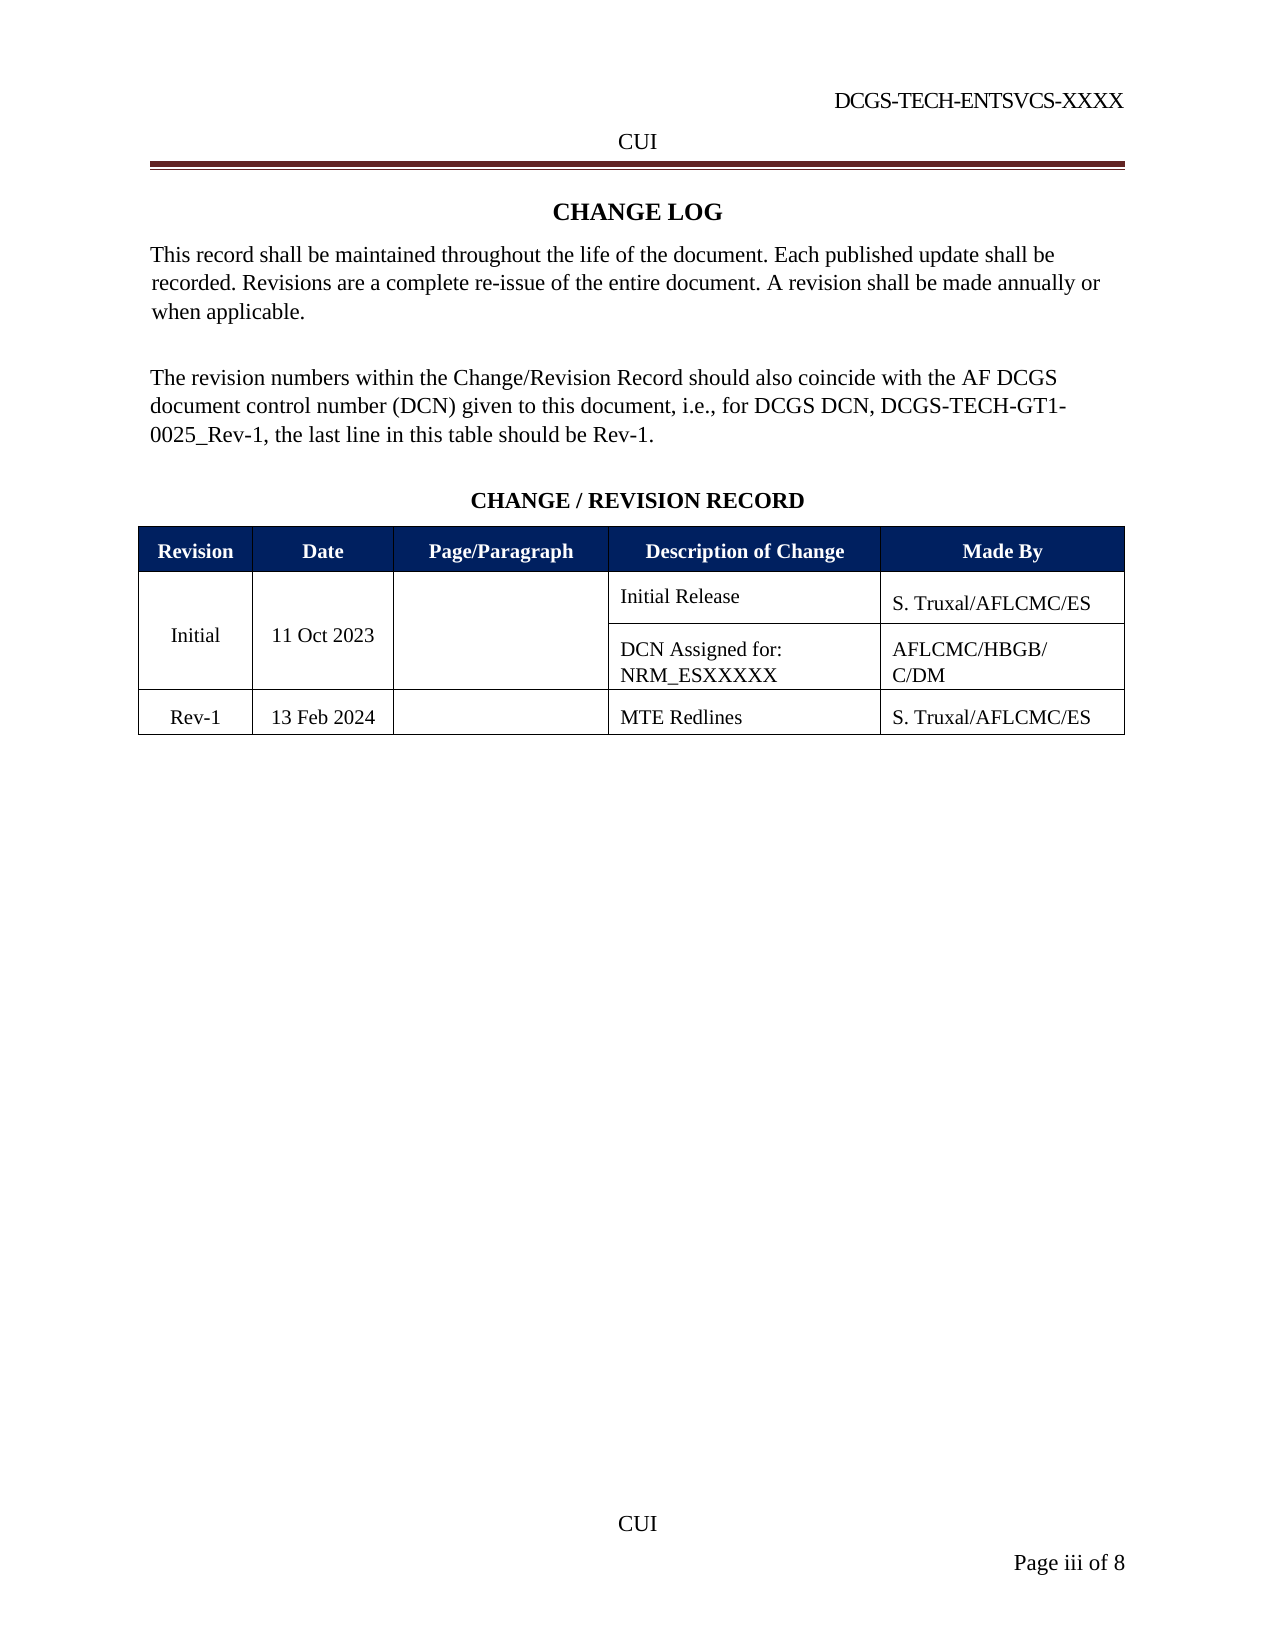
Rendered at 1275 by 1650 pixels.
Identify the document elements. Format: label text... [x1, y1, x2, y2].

table_header Description of Change [609, 527, 880, 571]
table_cell Rev-1 [139, 690, 252, 734]
table_cell Initial [139, 572, 252, 689]
text The revision numbers within the Change/Revision Record should also coincide with the AF DCGS document control number (DCN) given to this document, i.e., for DCGS DCN, DCGS-TECH-GT1-0025_Rev-1, the last line in this table should be Rev-1. [150, 364, 1125, 447]
text This record shall be maintained throughout the life of the document. Each published update shall be recorded. Revisions are a complete re-issue of the entire document. A revision shall be made annually or when applicable. [150, 241, 1125, 324]
table_cell 13 Feb 2024 [253, 690, 393, 734]
table_cell [394, 690, 608, 734]
table_cell AFLCMC/HBGB/ C/DM [881, 624, 1124, 689]
table_header Revision [139, 527, 252, 571]
table_cell S. Truxal/AFLCMC/ES [881, 690, 1124, 734]
table_cell DCN Assigned for: NRM_ESXXXXX [609, 624, 880, 689]
table_cell MTE Redlines [609, 690, 880, 734]
text CHANGE / REVISION RECORD [150, 487, 1125, 513]
table_header Date [253, 527, 393, 571]
text CHANGE LOG [150, 197, 1125, 226]
table_cell 11 Oct 2023 [253, 572, 393, 689]
table_header Made By [881, 527, 1124, 571]
table_header Page/Paragraph [394, 527, 608, 571]
table_cell [394, 572, 608, 689]
table_cell S. Truxal/AFLCMC/ES [881, 572, 1124, 623]
table_cell Initial Release [609, 572, 880, 623]
